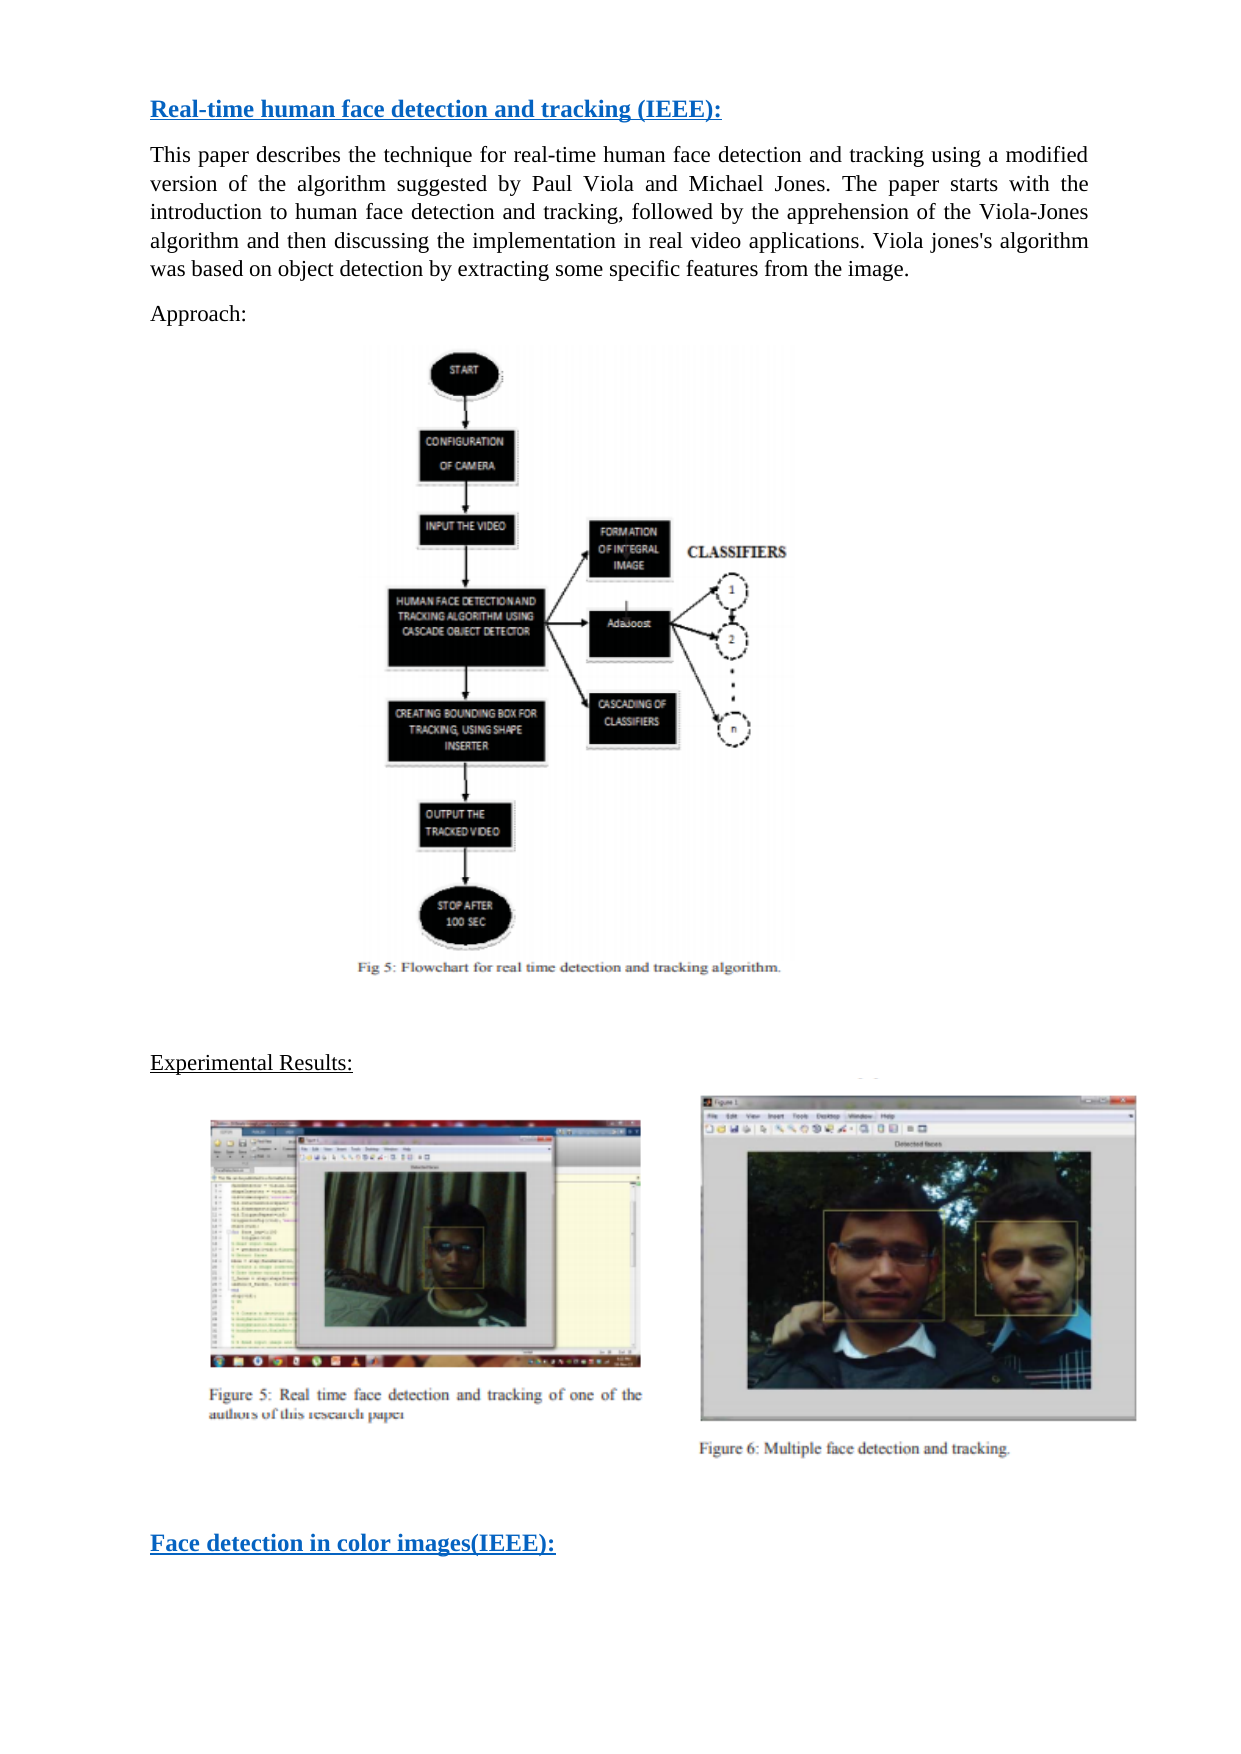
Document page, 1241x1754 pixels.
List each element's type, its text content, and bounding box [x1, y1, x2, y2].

picture [679, 1078, 1146, 1465]
text Experimental Results: [150, 1049, 1090, 1075]
text This paper describes the technique for real-time human face detection and tracking using a modified version of the algorithm suggested by Paul Viola and Michael Jones. The paper starts with the introduction to human face detection and tracking, followed by the apprehension of the Viola-Jones algorithm and then discussing the implementation in real video applications. Viola jones's algorithm was based on object detection by extracting some specific features from the image. [150, 141, 1090, 282]
text Approach: [150, 300, 1090, 327]
text Face detection in color images(IEEE): [150, 1528, 1090, 1557]
picture [189, 1106, 655, 1432]
text Real-time human face detection and tracking (IEEE): [150, 94, 1090, 122]
picture [350, 345, 804, 983]
